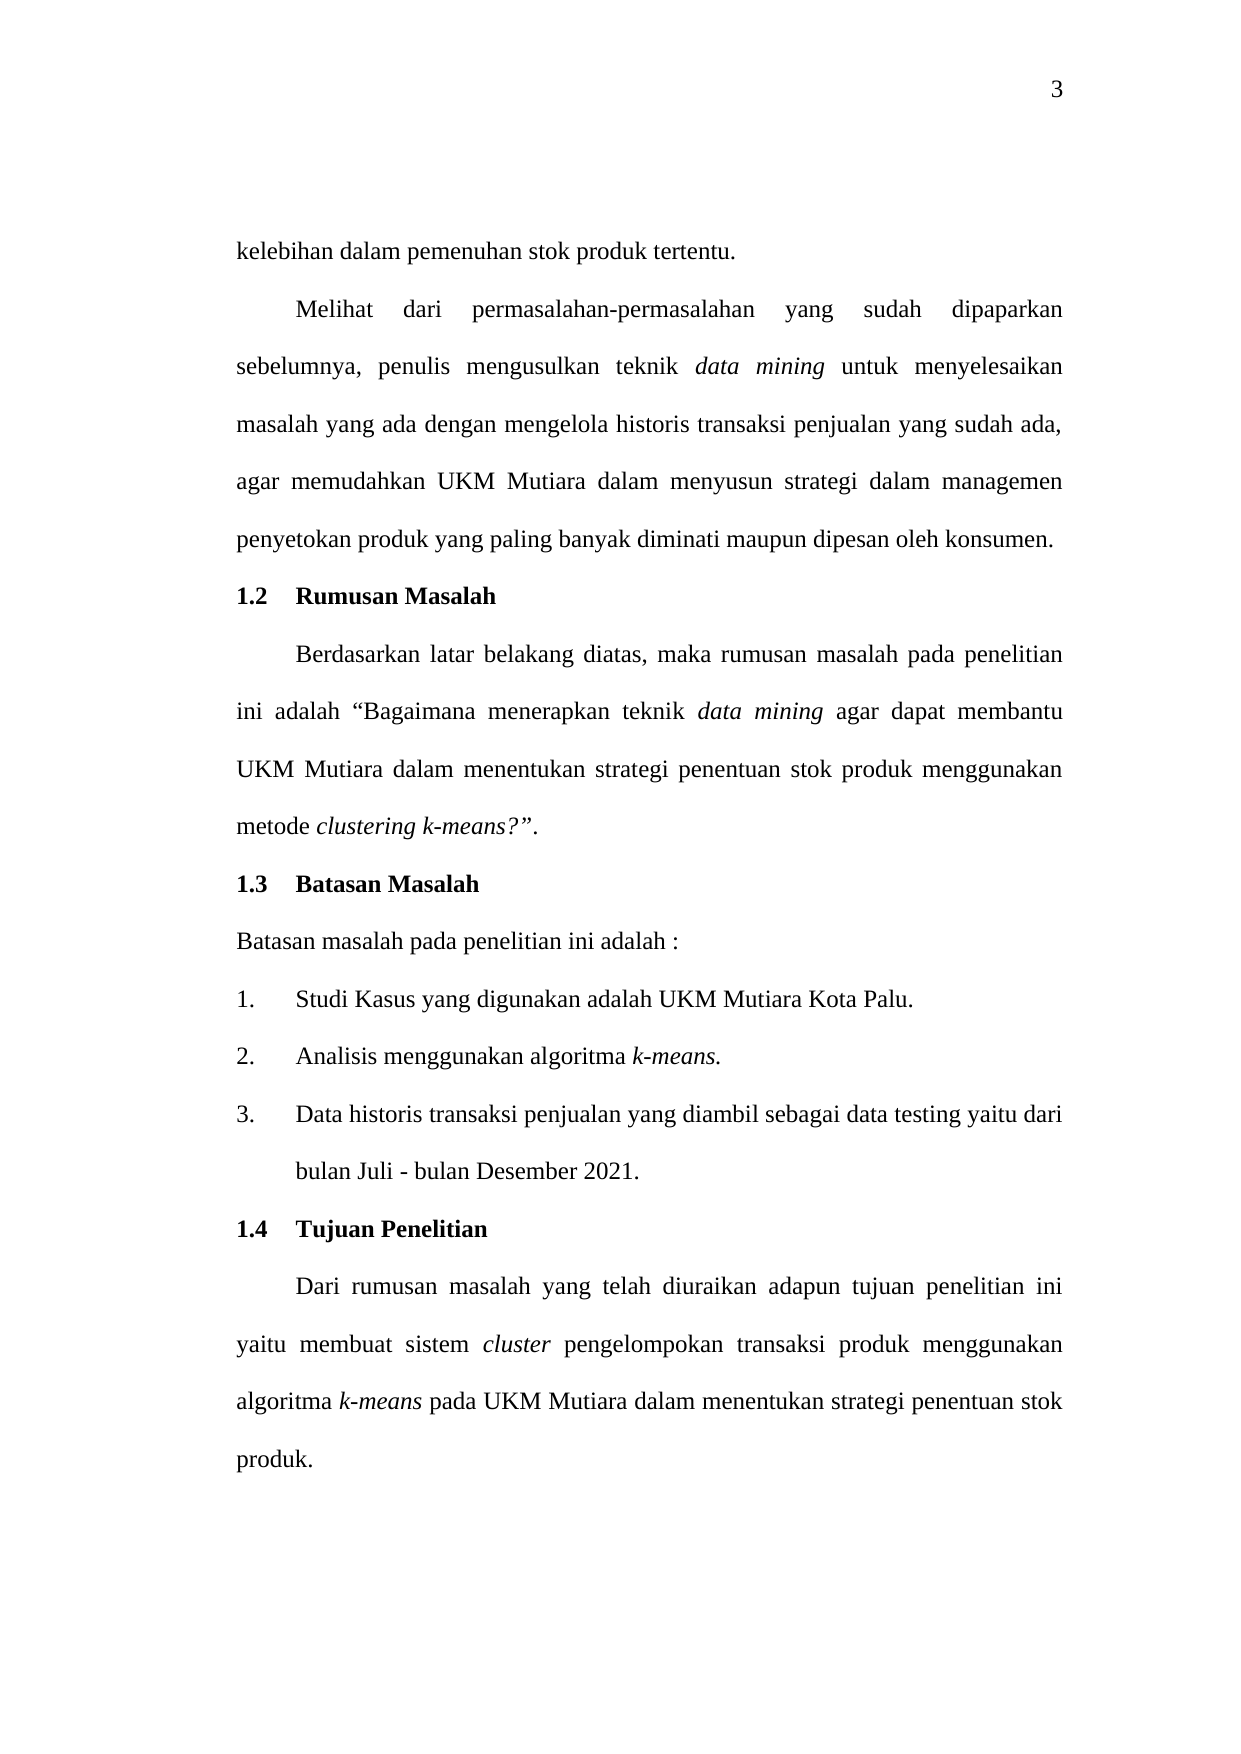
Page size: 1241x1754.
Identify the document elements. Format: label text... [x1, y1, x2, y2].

list Analisis menggunakan algoritma k-means. [236, 1041, 1063, 1070]
list Data historis transaksi penjualan yang diambil sebagai data testing yaitu dari bulan Juli - bulan Desember 2021. [236, 1099, 1063, 1185]
subtitle Rumusan Masalah [236, 581, 1063, 610]
text Batasan masalah pada penelitian ini adalah : [236, 926, 1063, 955]
subtitle Batasan Masalah [236, 869, 1063, 897]
list Melihat dari permasalahan-permasalahan yang sudah dipaparkan sebelumnya, penulis mengusulkan teknik data mining untuk menyelesaikan masalah yang ada dengan mengelola historis transaksi penjualan yang sudah ada, agar memudahkan UKM Mutiara dalam menyusun strategi dalam managemen penyetokan produk yang paling banyak diminati maupun dipesan oleh konsumen. [236, 294, 1063, 552]
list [236, 236, 1063, 265]
list Studi Kasus yang digunakan adalah UKM Mutiara Kota Palu. [236, 984, 1063, 1012]
text Dari rumusan masalah yang telah diuraikan adapun tujuan penelitian ini yaitu membuat sistem cluster pengelompokan transaksi produk menggunakan algoritma k-means pada UKM Mutiara dalam menentukan strategi penentuan stok produk. [236, 1271, 1063, 1472]
text Berdasarkan latar belakang diatas, maka rumusan masalah pada penelitian ini adalah “Bagaimana menerapkan teknik data mining agar dapat membantu UKM Mutiara dalam menentukan strategi penentuan stok produk menggunakan metode clustering k-means?”. [236, 639, 1063, 840]
subtitle Tujuan Penelitian [236, 1214, 1063, 1242]
